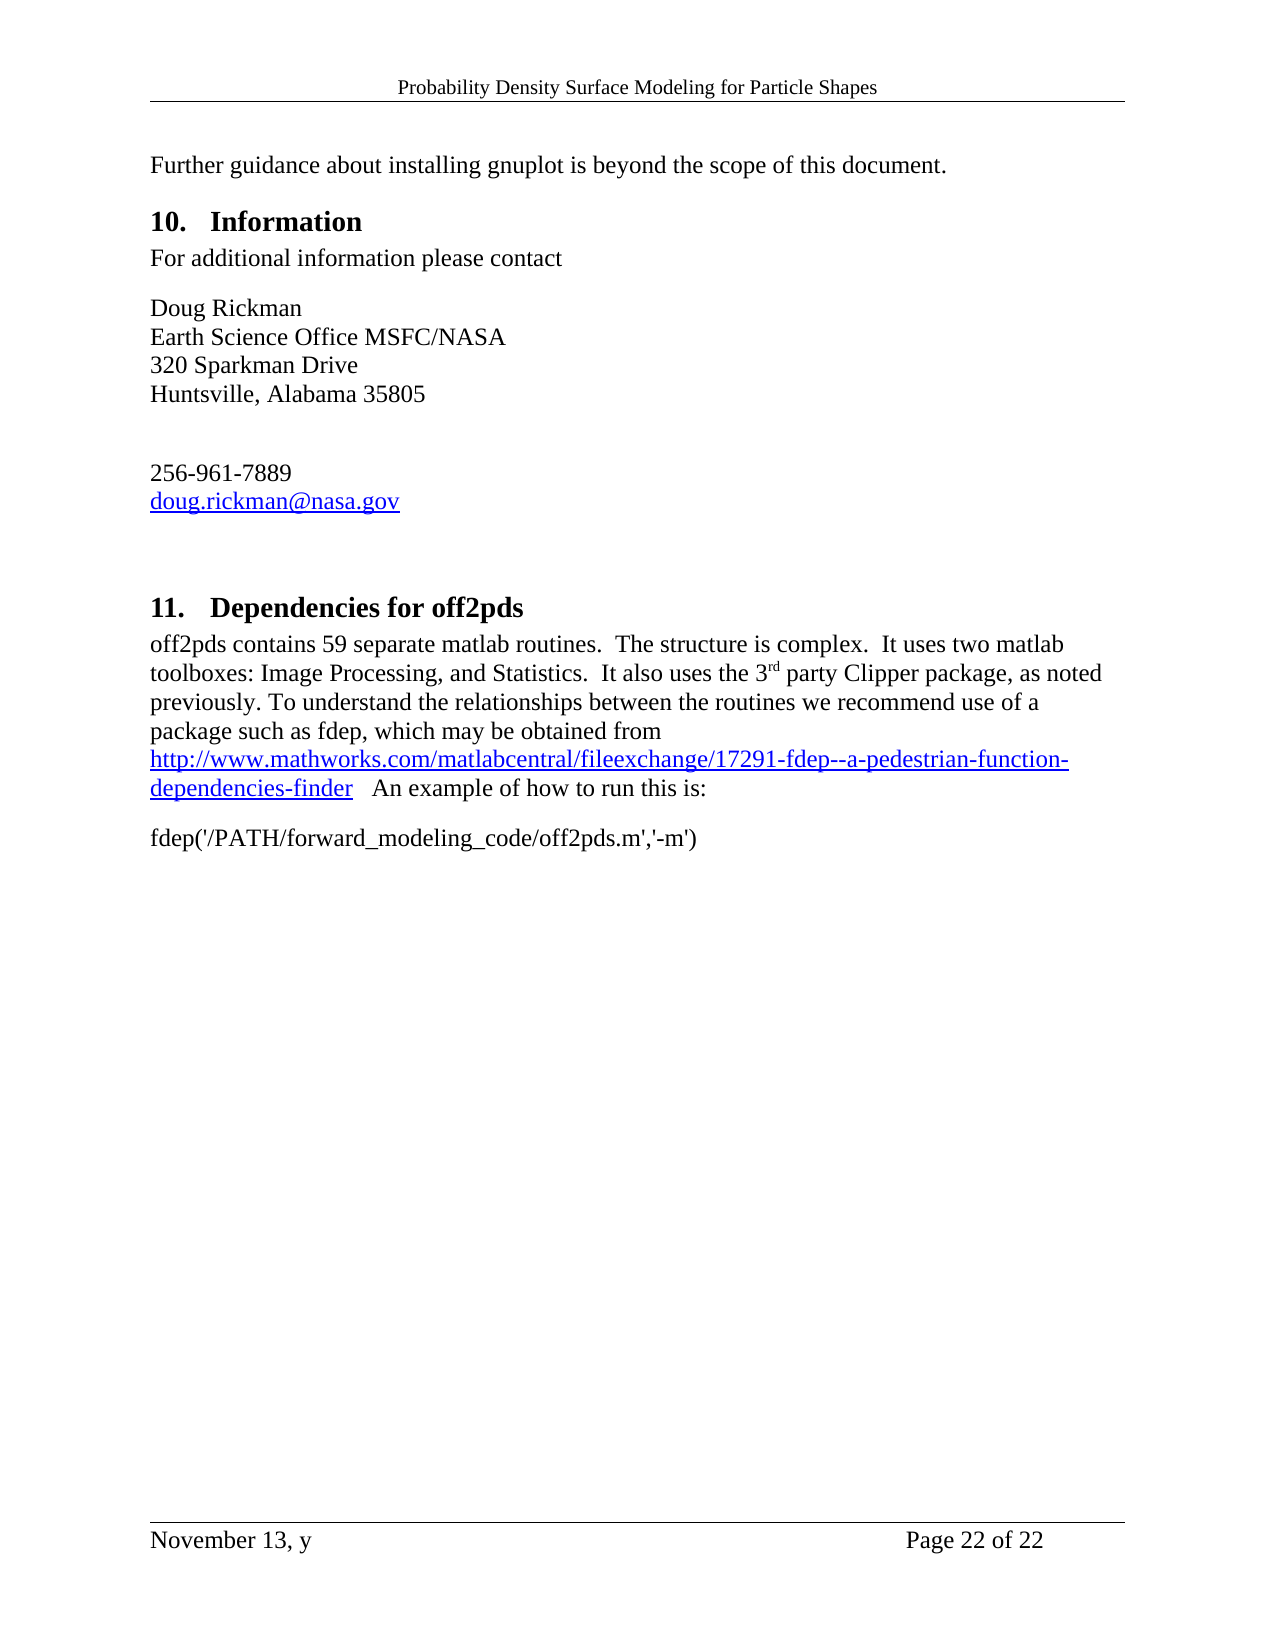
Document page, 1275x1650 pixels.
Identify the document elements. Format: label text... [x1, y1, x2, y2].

text fdep('/PATH/forward_modeling_code/off2pds.m','-m') [150, 823, 1125, 852]
subtitle Dependencies for off2pds [150, 590, 1125, 623]
text Further guidance about installing gnuplot is beyond the scope of this document. [150, 150, 1125, 179]
text off2pds contains 59 separate matlab routines. The structure is complex. It uses two matlab toolboxes: Image Processing, and Statistics. It also uses the 3rd party Clipper package, as noted previously. To understand the relationships between the routines we recommend use of a package such as fdep, which may be obtained from http://www.mathworks.com/matlabcentral/fileexchange/17291-fdep--a-pedestrian-function-dependencies-finder An example of how to run this is: [150, 629, 1125, 802]
text For additional information please contact [150, 243, 1125, 272]
text Doug Rickman Earth Science Office MSFC/NASA 320 Sparkman Drive Huntsville, Alabama 35805 [150, 293, 1125, 437]
text 256-961-7889 doug.rickman@nasa.gov [150, 458, 1125, 515]
subtitle Information [150, 204, 1125, 237]
